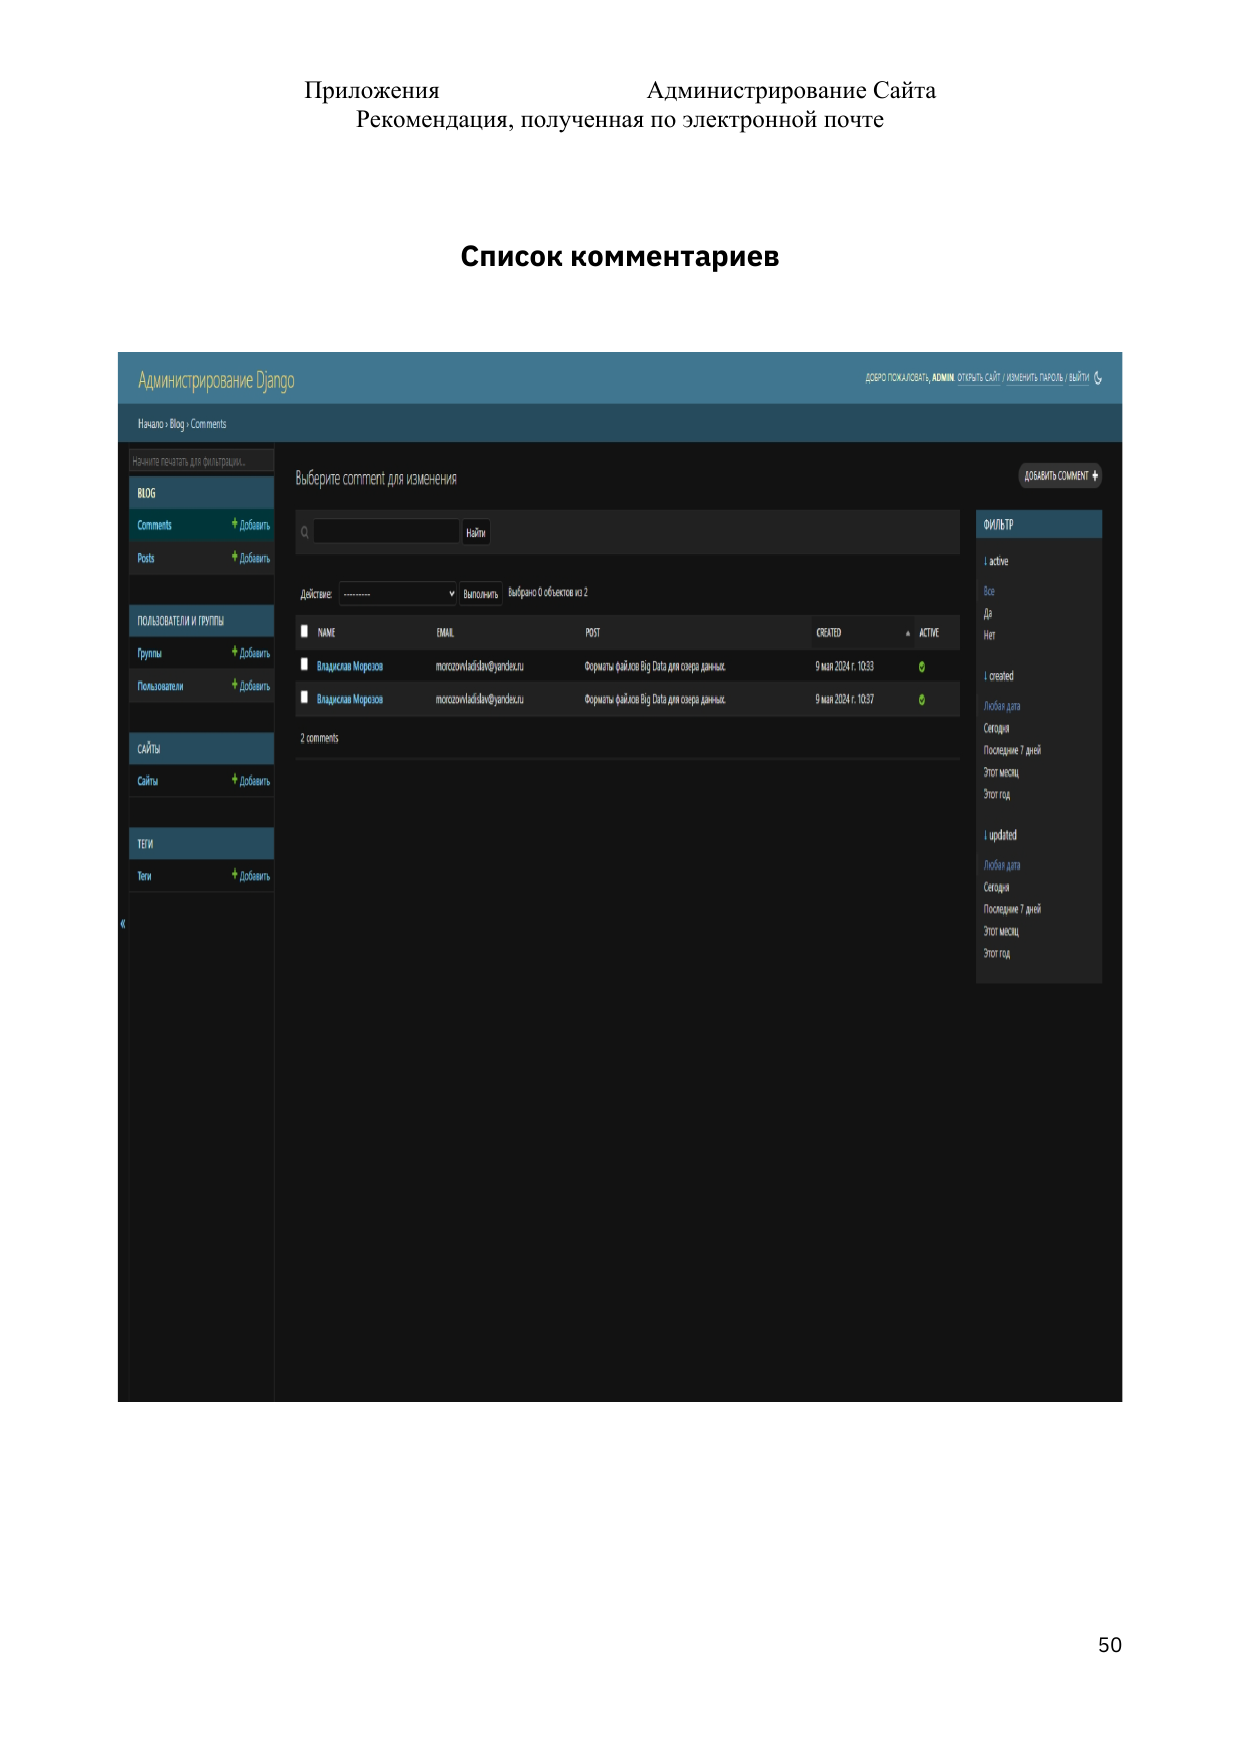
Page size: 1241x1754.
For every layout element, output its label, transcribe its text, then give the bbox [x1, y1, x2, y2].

picture [117, 352, 1123, 1402]
subtitle Список комментариев [118, 237, 1122, 274]
